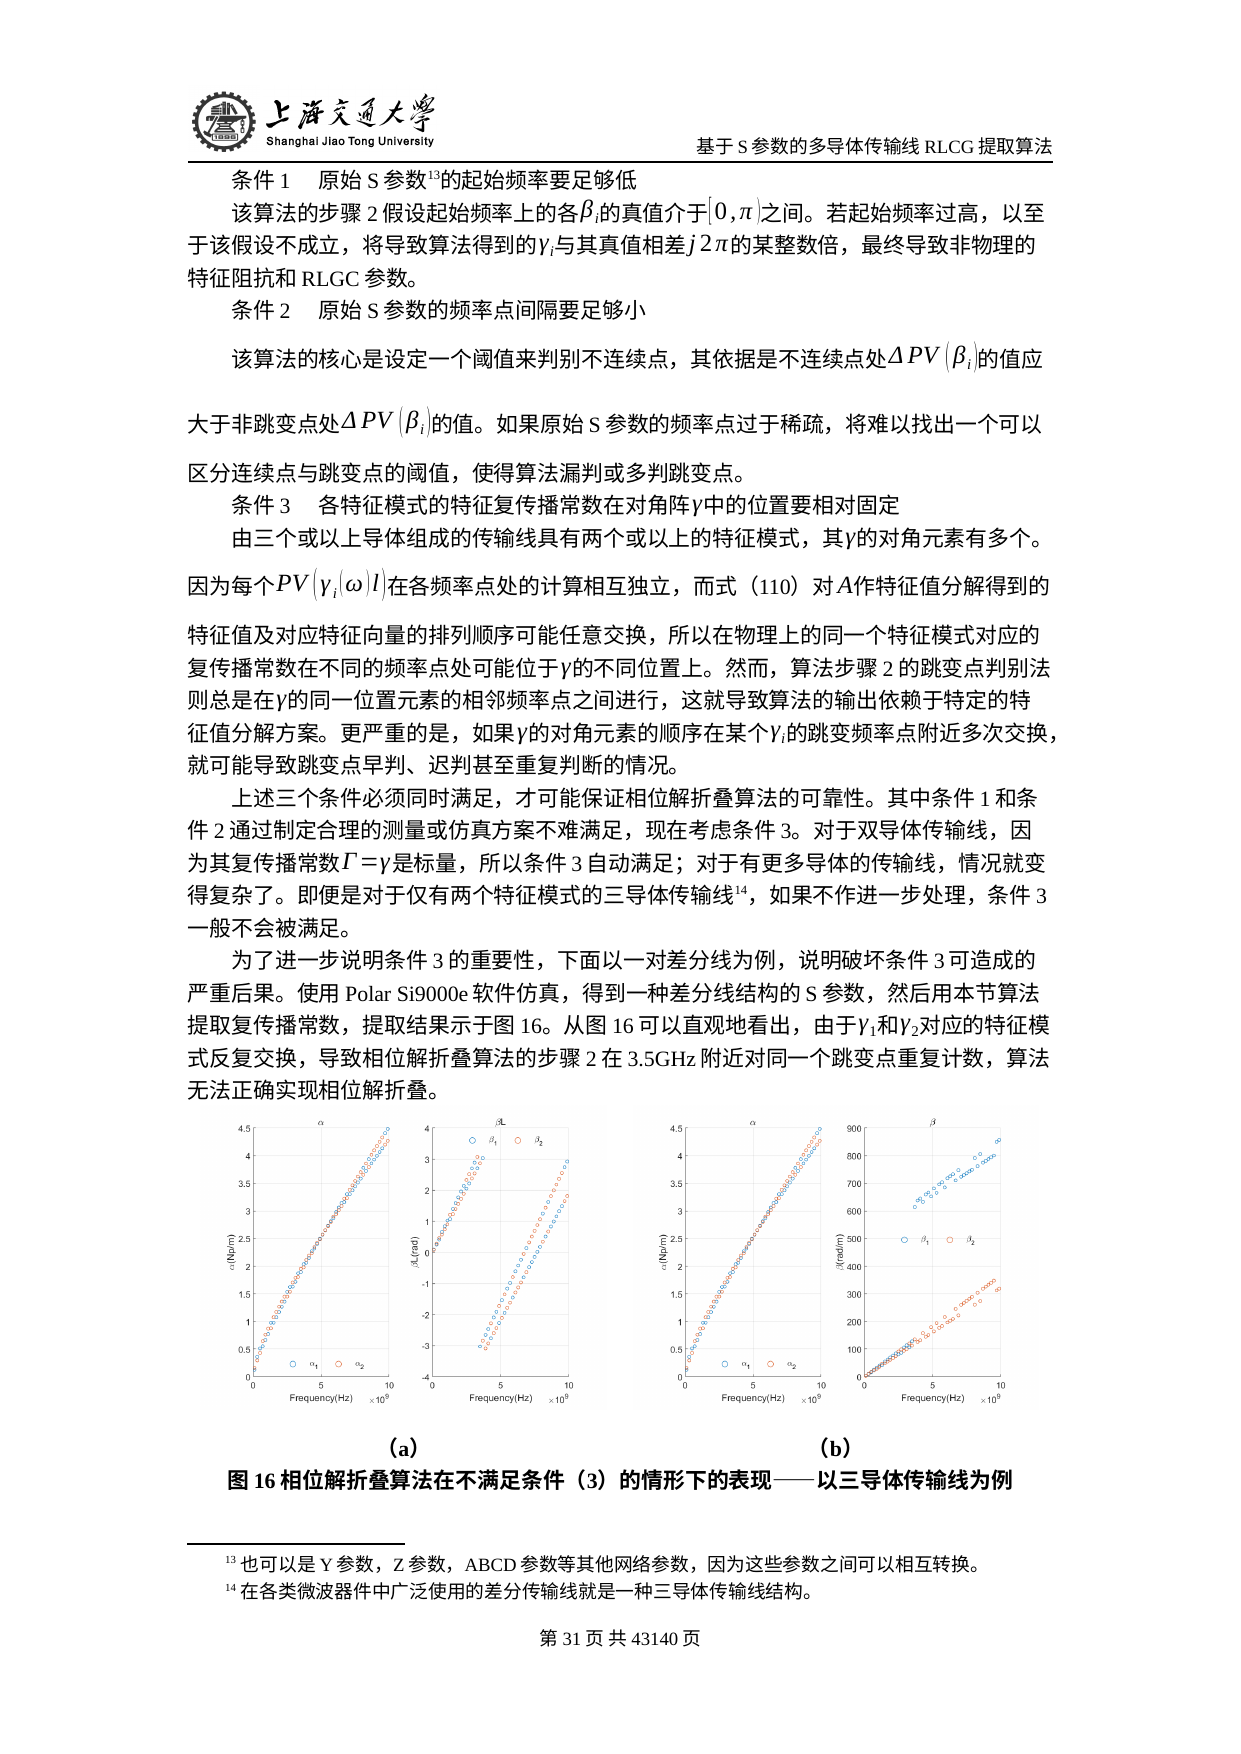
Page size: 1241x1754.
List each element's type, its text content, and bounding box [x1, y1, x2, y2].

text 条件1 原始S参数的起始频率要足够低 [187, 163, 1053, 195]
table_header [620, 1105, 1052, 1430]
table_cell （a） [188, 1430, 619, 1463]
text 该算法的步骤2假设起始频率上的各的真值介于之间。若起始频率过高，以至于该假设不成立，将导致算法得到的与其真值相差的某整数倍，最终导致非物理的特征阻抗和RLGC参数。 [187, 195, 1053, 293]
text 条件3 各特征模式的特征复传播常数在对角阵中的位置要相对固定 [187, 488, 1053, 520]
text 由三个或以上导体组成的传输线具有两个或以上的特征模式，其的对角元素有多个。因为每个在各频率点处的计算相互独立，而式（110）对作特征值分解得到的特征值及对应特征向量的排列顺序可能任意交换，所以在物理上的同一个特征模式对应的复传播常数在不同的频率点处可能位于的不同位置上。然而，算法步骤2的跳变点判别法则总是在的同一位置元素的相邻频率点之间进行，这就导致算法的输出依赖于特定的特征值分解方案。更严重的是，如果的对角元素的顺序在某个的跳变频率点附近多次交换，就可能导致跳变点早判、迟判甚至重复判断的情况。 [187, 520, 1053, 780]
picture [200, 1105, 607, 1410]
text 图16 相位解折叠算法在不满足条件（3）的情形下的表现——以三导体传输线为例 [187, 1463, 1053, 1495]
text 该算法的核心是设定一个阈值来判别不连续点，其依据是不连续点处的值应大于非跳变点处的值。如果原始S参数的频率点过于稀疏，将难以找出一个可以区分连续点与跳变点的阈值，使得算法漏判或多判跳变点。 [187, 325, 1053, 488]
picture [632, 1105, 1039, 1410]
text 上述三个条件必须同时满足，才可能保证相位解折叠算法的可靠性。其中条件1和条件2通过制定合理的测量或仿真方案不难满足，现在考虑条件3。对于双导体传输线，因为其复传播常数是标量，所以条件3自动满足；对于有更多导体的传输线，情况就变得复杂了。即便是对于仅有两个特征模式的三导体传输线，如果不作进一步处理，条件3一般不会被满足。 [187, 780, 1053, 943]
text 条件2 原始S参数的频率点间隔要足够小 [187, 293, 1053, 325]
text 为了进一步说明条件3的重要性，下面以一对差分线为例，说明破坏条件3可造成的严重后果。使用Polar Si9000e软件仿真，得到一种差分线结构的S参数，然后用本节算法提取复传播常数，提取结果示于图16。从图16可以直观地看出，由于和对应的特征模式反复交换，导致相位解折叠算法的步骤2在3.5GHz附近对同一个跳变点重复计数，算法无法正确实现相位解折叠。 [187, 943, 1053, 1105]
table_cell （b） [620, 1430, 1052, 1463]
table_header [188, 1105, 619, 1430]
